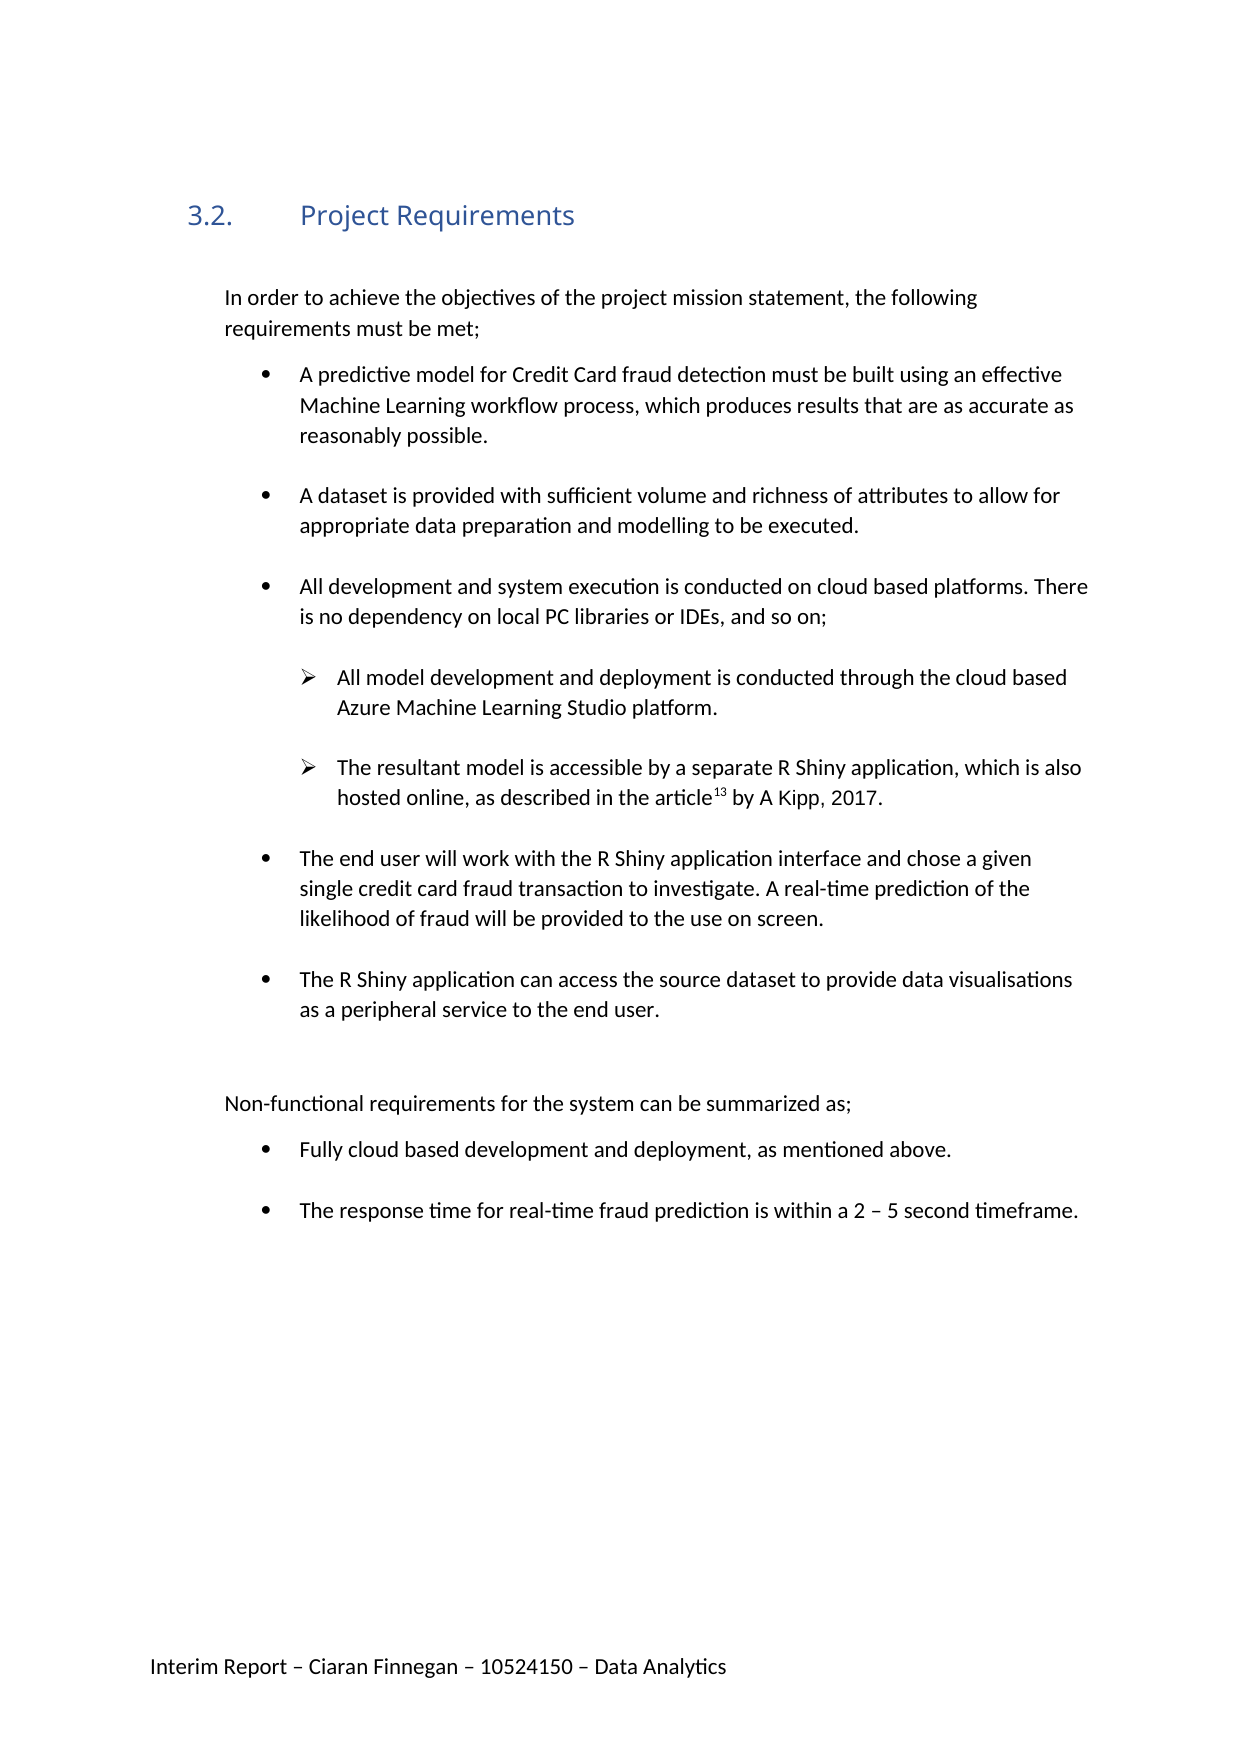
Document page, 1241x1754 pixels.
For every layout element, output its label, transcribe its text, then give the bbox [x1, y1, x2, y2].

list The response time for real-time fraud prediction is within a 2 – 5 second timeframe. [262, 1196, 1090, 1224]
list All development and system execution is conducted on cloud based platforms. There is no dependency on local PC libraries or IDEs, and so on; [262, 572, 1090, 630]
subtitle Project Requirements [187, 197, 1090, 234]
list The R Shiny application can access the source dataset to provide data visualisations as a peripheral service to the end user. [262, 965, 1090, 1023]
text In order to achieve the objectives of the project mission statement, the following requirements must be met; [224, 283, 1090, 342]
list A predictive model for Credit Card fraud detection must be built using an effective Machine Learning workflow process, which produces results that are as accurate as reasonably possible. [262, 361, 1090, 449]
list All model development and deployment is conducted through the cloud based Azure Machine Learning Studio platform. [299, 663, 1090, 721]
list A dataset is provided with sufficient volume and richness of attributes to allow for appropriate data preparation and modelling to be executed. [262, 481, 1090, 540]
list The resultant model is accessible by a separate R Shiny application, which is also hosted online, as described in the article13 by A Kipp, 2017. [299, 753, 1090, 812]
text Non-functional requirements for the system can be summarized as; [224, 1089, 1090, 1117]
list Fully cloud based development and deployment, as mentioned above. [262, 1136, 1090, 1164]
list The end user will work with the R Shiny application interface and chose a given single credit card fraud transaction to investigate. A real-time prediction of the likelihood of fraud will be provided to the use on screen. [262, 844, 1090, 932]
